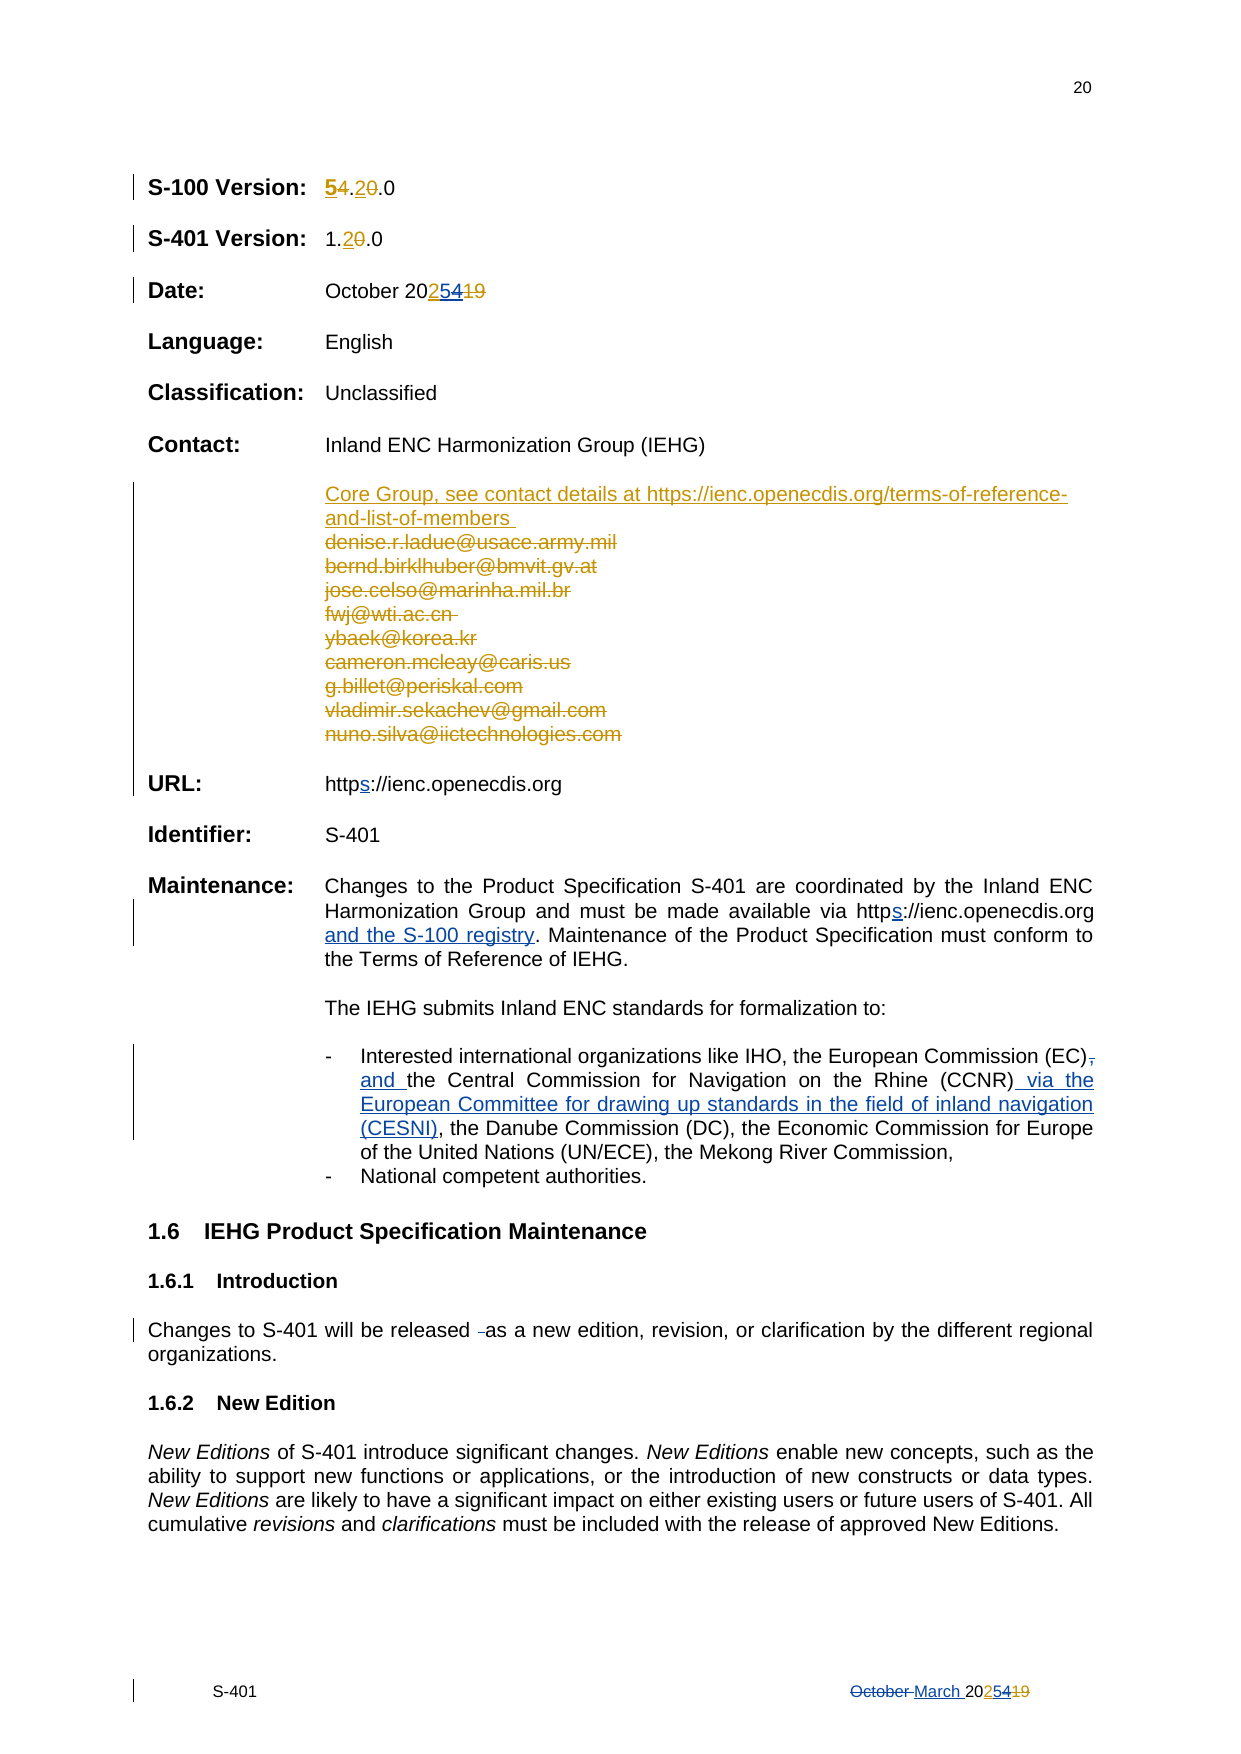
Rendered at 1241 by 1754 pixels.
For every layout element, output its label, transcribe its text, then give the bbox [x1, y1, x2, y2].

subtitle Introduction [148, 1269, 1094, 1293]
text - Interested international organizations like IHO, the European Commission (EC) the Central Commission for Navigation on the Rhine (CCNR), the Danube Commission (DC), the Economic Commission for Europe of the United Nations (UN/ECE), the Mekong River Commission, [325, 1044, 1094, 1164]
subtitle New Edition [148, 1391, 1094, 1415]
text S-401 Version: 1..0 [148, 225, 1094, 252]
text URL: http://ienc.openecdis.org [148, 769, 1094, 796]
text S-100 Version: ..0 [148, 174, 1094, 200]
text The IEHG submits Inland ENC standards for formalization to: [148, 995, 1094, 1019]
text Contact: Inland ENC Harmonization Group (IEHG) [148, 431, 1094, 457]
text Changes to S-401 will be released as a new edition, revision, or clarification by the different regional organizations. [148, 1318, 1094, 1366]
text Language: English [148, 328, 1094, 354]
text - National competent authorities. [289, 1164, 1094, 1188]
text New Editions of S-401 introduce significant changes. New Editions enable new concepts, such as the ability to support new functions or applications, or the introduction of new constructs or data types. New Editions are likely to have a significant impact on either existing users or future users of S-401. All cumulative revisions and clarifications must be included with the release of approved New Editions. [148, 1440, 1094, 1536]
text Maintenance: Changes to the Product Specification S-401 are coordinated by the Inland ENC Harmonization Group and must be made available via http://ienc.openecdis.org. Maintenance of the Product Specification must conform to the Terms of Reference of IEHG. [148, 872, 1094, 970]
subtitle IEHG Product Specification Maintenance [148, 1218, 1094, 1244]
text Classification: Unclassified [148, 379, 1094, 406]
text Date: October 20 [148, 277, 1094, 303]
text Identifier: S-401 [148, 821, 1094, 847]
